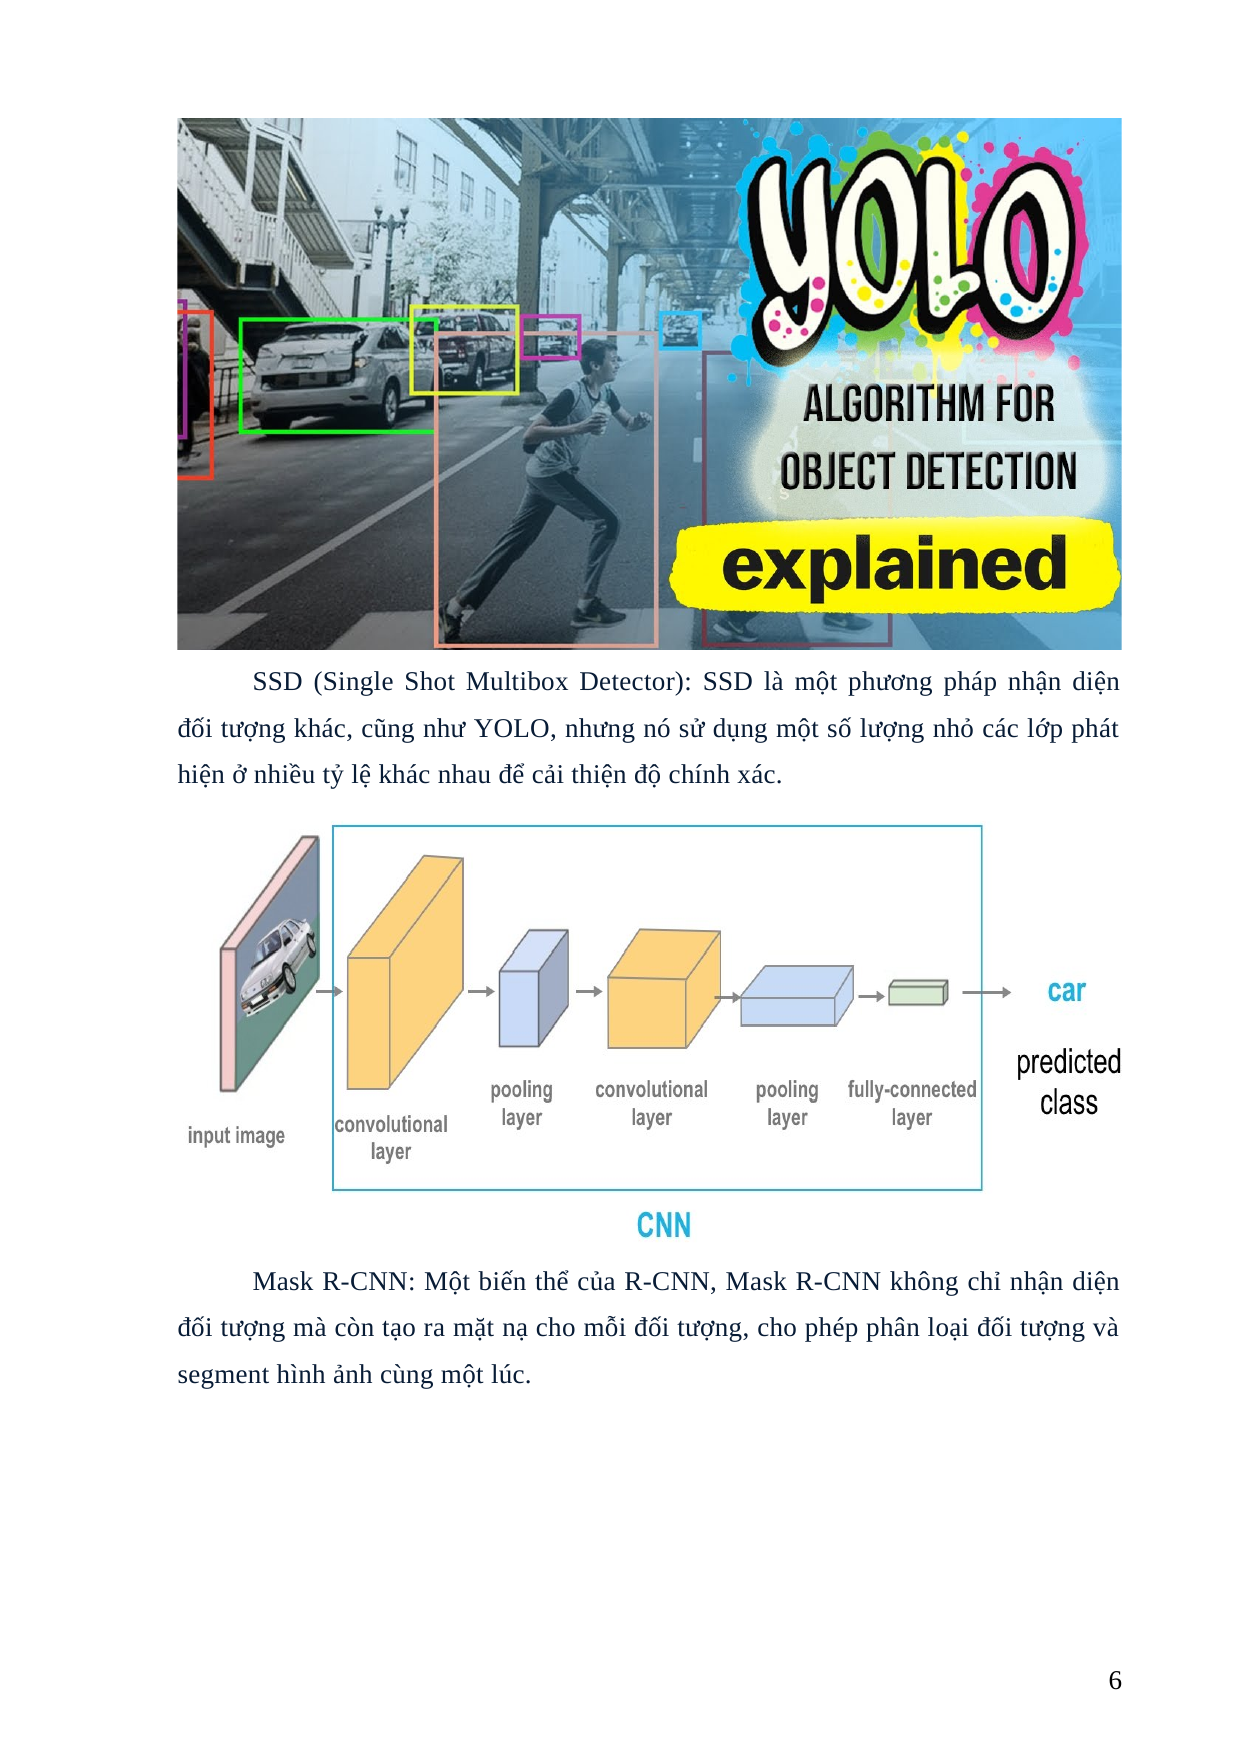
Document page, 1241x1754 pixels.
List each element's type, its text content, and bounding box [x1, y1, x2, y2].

picture [177, 805, 1123, 1249]
picture [177, 118, 1122, 650]
text SSD (Single Shot Multibox Detector): SSD là một phương pháp nhận diện đối tượng khác, cũng như YOLO, nhưng nó sử dụng một số lượng nhỏ các lớp phát hiện ở nhiều tỷ lệ khác nhau để cải thiện độ chính xác. [177, 665, 1122, 790]
text Mask R-CNN: Một biến thể của R-CNN, Mask R-CNN không chỉ nhận diện đối tượng mà còn tạo ra mặt nạ cho mỗi đối tượng, cho phép phân loại đối tượng và segment hình ảnh cùng một lúc. [177, 1264, 1122, 1389]
